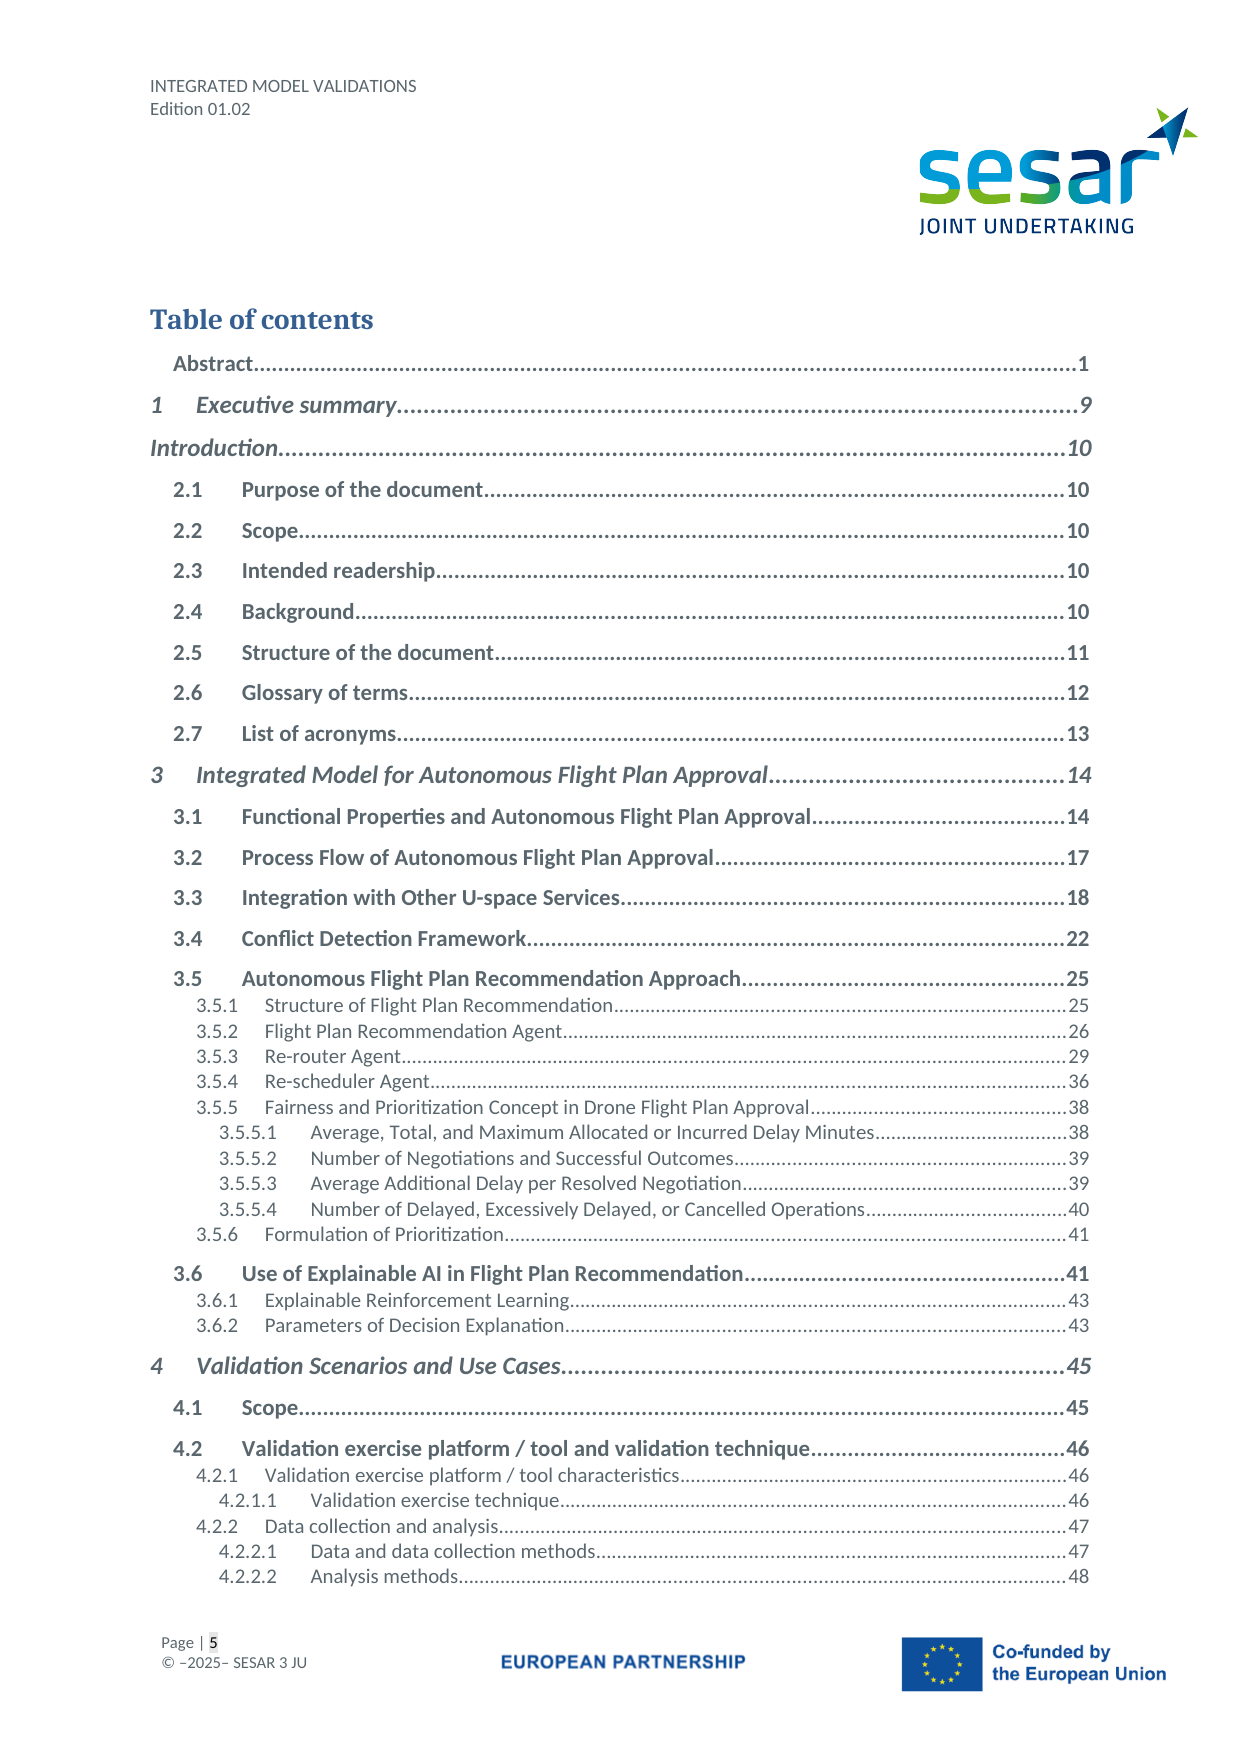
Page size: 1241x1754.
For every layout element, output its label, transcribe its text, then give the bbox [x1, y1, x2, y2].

text 2.6 Glossary of terms 12 [173, 678, 1090, 706]
text 4.2.2.1 Data and data collection methods 47 [219, 1538, 1090, 1564]
text 3.5.5.2 Number of Negotiations and Successful Outcomes 39 [219, 1145, 1090, 1170]
text 3.5.3 Re-router Agent 29 [196, 1043, 1090, 1069]
text 3.4 Conflict Detection Framework 22 [173, 924, 1090, 952]
text 4.2.2 Data collection and analysis 47 [196, 1513, 1090, 1538]
text 3.5.1 Structure of Flight Plan Recommendation 25 [196, 992, 1090, 1018]
picture [896, 1632, 1173, 1693]
text 3.3 Integration with Other U-space Services 18 [173, 883, 1090, 911]
text 3.5.5 Fairness and Prioritization Concept in Drone Flight Plan Approval 38 [196, 1094, 1090, 1119]
text 4.2.1.1 Validation exercise technique 46 [219, 1487, 1090, 1513]
text 2.1 Purpose of the document 10 [173, 476, 1090, 504]
picture [919, 107, 1199, 235]
text 2.4 Background 10 [173, 597, 1090, 625]
text Table of contents [150, 303, 1090, 337]
text 3.5.5.3 Average Additional Delay per Resolved Negotiation 39 [219, 1170, 1090, 1196]
text 2.7 List of acronyms 13 [173, 719, 1090, 747]
text 3 Integrated Model for Autonomous Flight Plan Approval 14 [150, 759, 1090, 790]
text 4.2 Validation exercise platform / tool and validation technique 46 [173, 1434, 1090, 1462]
text 1 Executive summary 9 [150, 389, 1090, 420]
text 3.5.4 Re-scheduler Agent 36 [196, 1069, 1090, 1094]
text 4 Validation Scenarios and Use Cases 45 [150, 1350, 1090, 1381]
text 3.6.2 Parameters of Decision Explanation 43 [196, 1312, 1090, 1338]
text 3.5.6 Formulation of Prioritization 41 [196, 1221, 1090, 1247]
text 2.2 Scope 10 [173, 516, 1090, 544]
text 3.5 Autonomous Flight Plan Recommendation Approach 25 [173, 964, 1090, 992]
text 2.3 Intended readership 10 [173, 557, 1090, 585]
text 3.6.1 Explainable Reinforcement Learning 43 [196, 1287, 1090, 1312]
text 3.1 Functional Properties and Autonomous Flight Plan Approval 14 [173, 802, 1090, 830]
text 2.5 Structure of the document 11 [173, 638, 1090, 666]
text 3.6 Use of Explainable AI in Flight Plan Recommendation 41 [173, 1259, 1090, 1287]
text 3.5.5.4 Number of Delayed, Excessively Delayed, or Cancelled Operations 40 [219, 1196, 1090, 1221]
text 3.5.2 Flight Plan Recommendation Agent 26 [196, 1018, 1090, 1043]
text 4.2.1 Validation exercise platform / tool characteristics 46 [196, 1462, 1090, 1487]
text 4.2.2.2 Analysis methods 48 [219, 1564, 1090, 1589]
text Introduction 10 [150, 433, 1090, 463]
text Abstract 1 [173, 349, 1090, 377]
picture [496, 1632, 747, 1693]
text 3.5.5.1 Average, Total, and Maximum Allocated or Incurred Delay Minutes 38 [219, 1119, 1090, 1145]
text 3.2 Process Flow of Autonomous Flight Plan Approval 17 [173, 843, 1090, 871]
text 4.1 Scope 45 [173, 1393, 1090, 1421]
